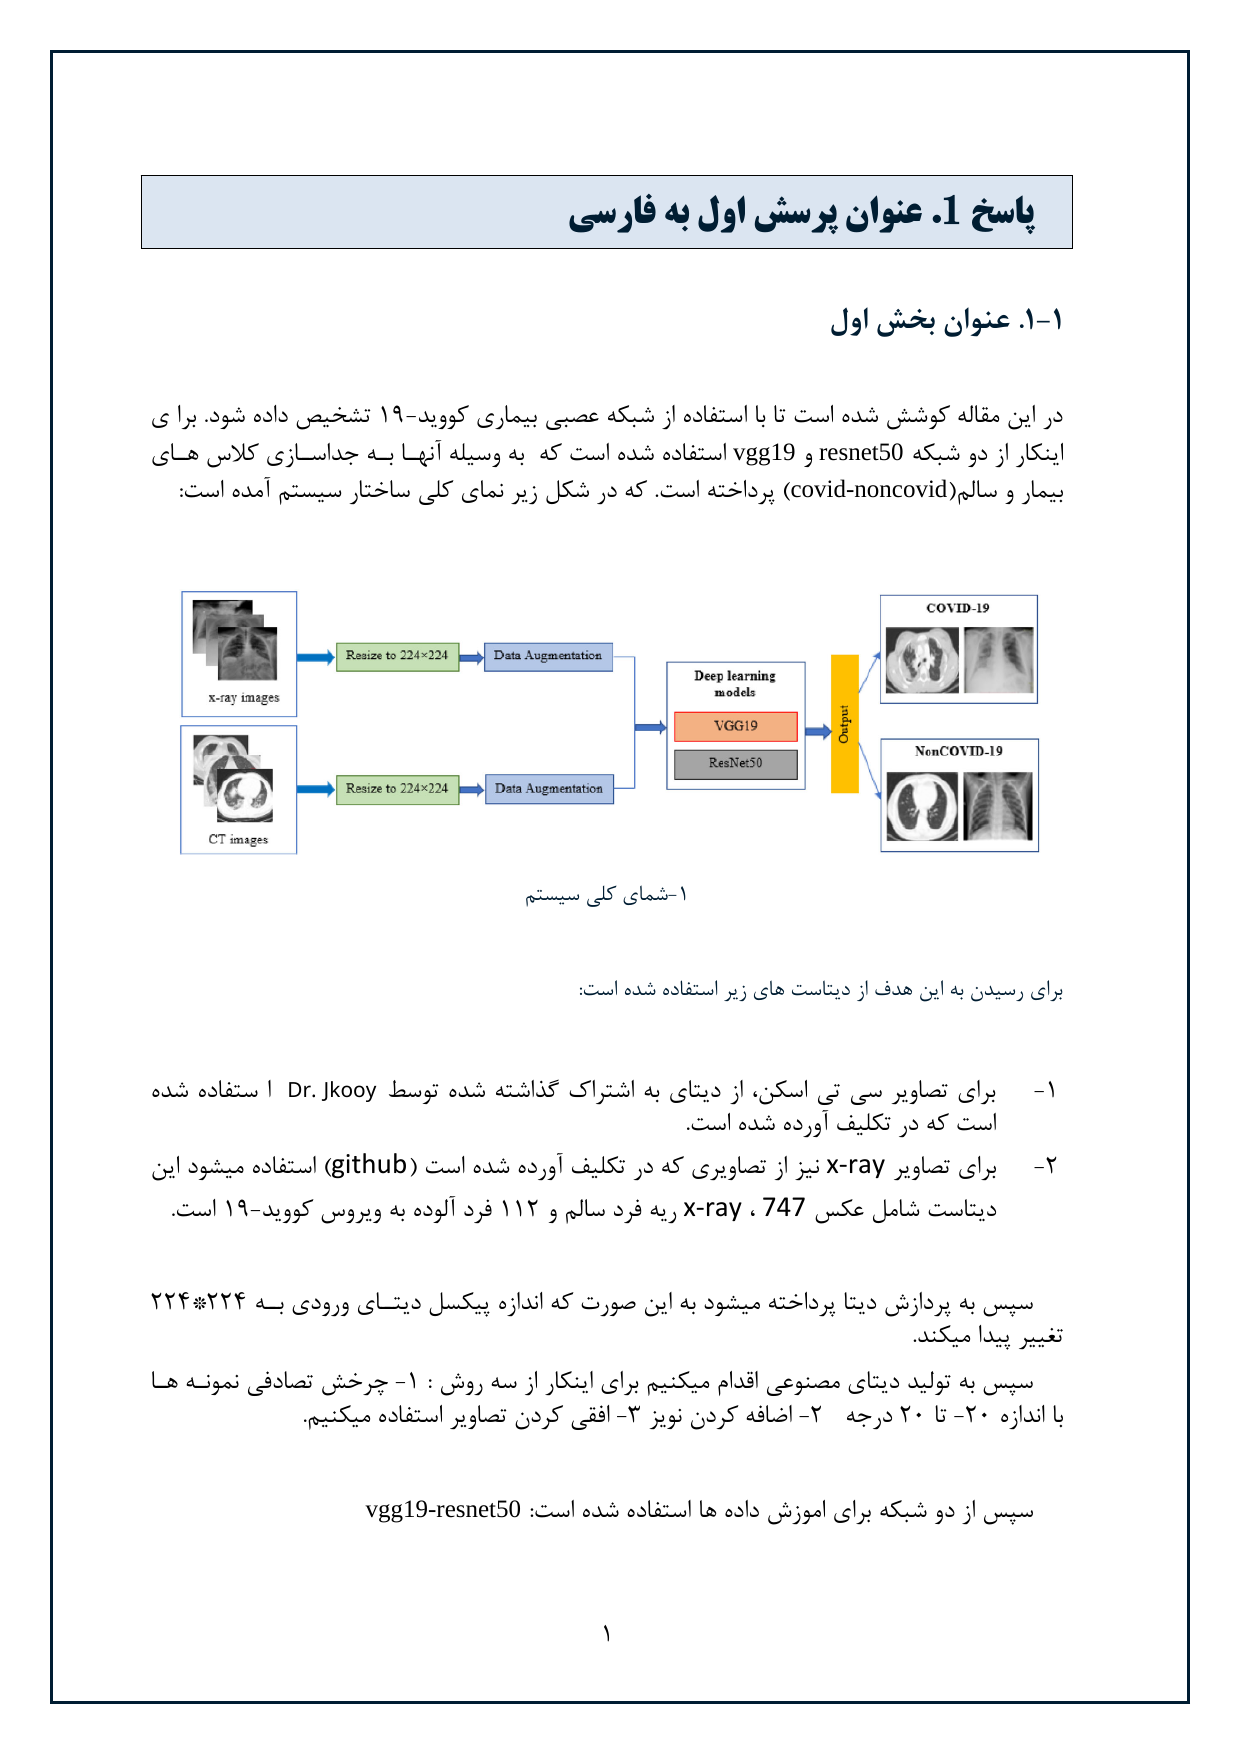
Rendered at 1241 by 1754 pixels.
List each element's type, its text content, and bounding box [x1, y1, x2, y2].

text 1-شمای کلی سیستم [150, 884, 1063, 909]
subtitle پاسخ 1. عنوان پرسش اول به فارسی [142, 176, 1072, 248]
list برای تصاویر سی تی اسکن، از دیتای به اشتراک گذاشته شده توسط Dr. Jkooy ا ستفاده شده است که در تکلیف آورده شده است. [150, 1075, 1034, 1141]
picture [150, 571, 1064, 867]
text برای رسیدن به این هدف از دیتاست های زیر استفاده شده است: [150, 979, 1063, 1004]
text سپس به پردازش دیتا پرداخته میشود به این صورت که اندازه پیکسل دیتای ورودی به 224*224 تغییر پیدا میکند. [150, 1290, 1063, 1353]
text در این مقاله کوشش شده است تا با استفاده از شبکه عصبی بیماری کووید-19 تشخیص داده شود. برا ی اینکار از دو شبکه resnet50 و vgg19 استفاده شده است که به وسیله آنها به جداسازی کلاس های بیمار و سالم(covid-noncovid) پرداخته است. که در شکل زیر نمای کلی ساختار سیستم آمده است: [150, 403, 1063, 508]
text سپس به تولید دیتای مصنوعی اقدام میکنیم برای اینکار از سه روش : 1- چرخش تصادفی نمونه ها با اندازه 20- تا 20 درجه 2- اضافه کردن نویز 3- افقی کردن تصاویر استفاده میکنیم. [150, 1369, 1063, 1432]
list برای تصاویر x-ray نیز از تصاویری که در تکلیف آورده شده است (github) استفاده میشود این دیتاست شامل عکس x-ray ، 747 ریه فرد سالم و 112 فرد آلوده به ویروس کووید-19 است. [150, 1145, 1034, 1226]
text سپس از دو شبکه برای اموزش داده ها استفاده شده است: vgg19-resnet50 [150, 1494, 1063, 1528]
text ۱-۱. عنوان بخش اول [150, 307, 1063, 340]
